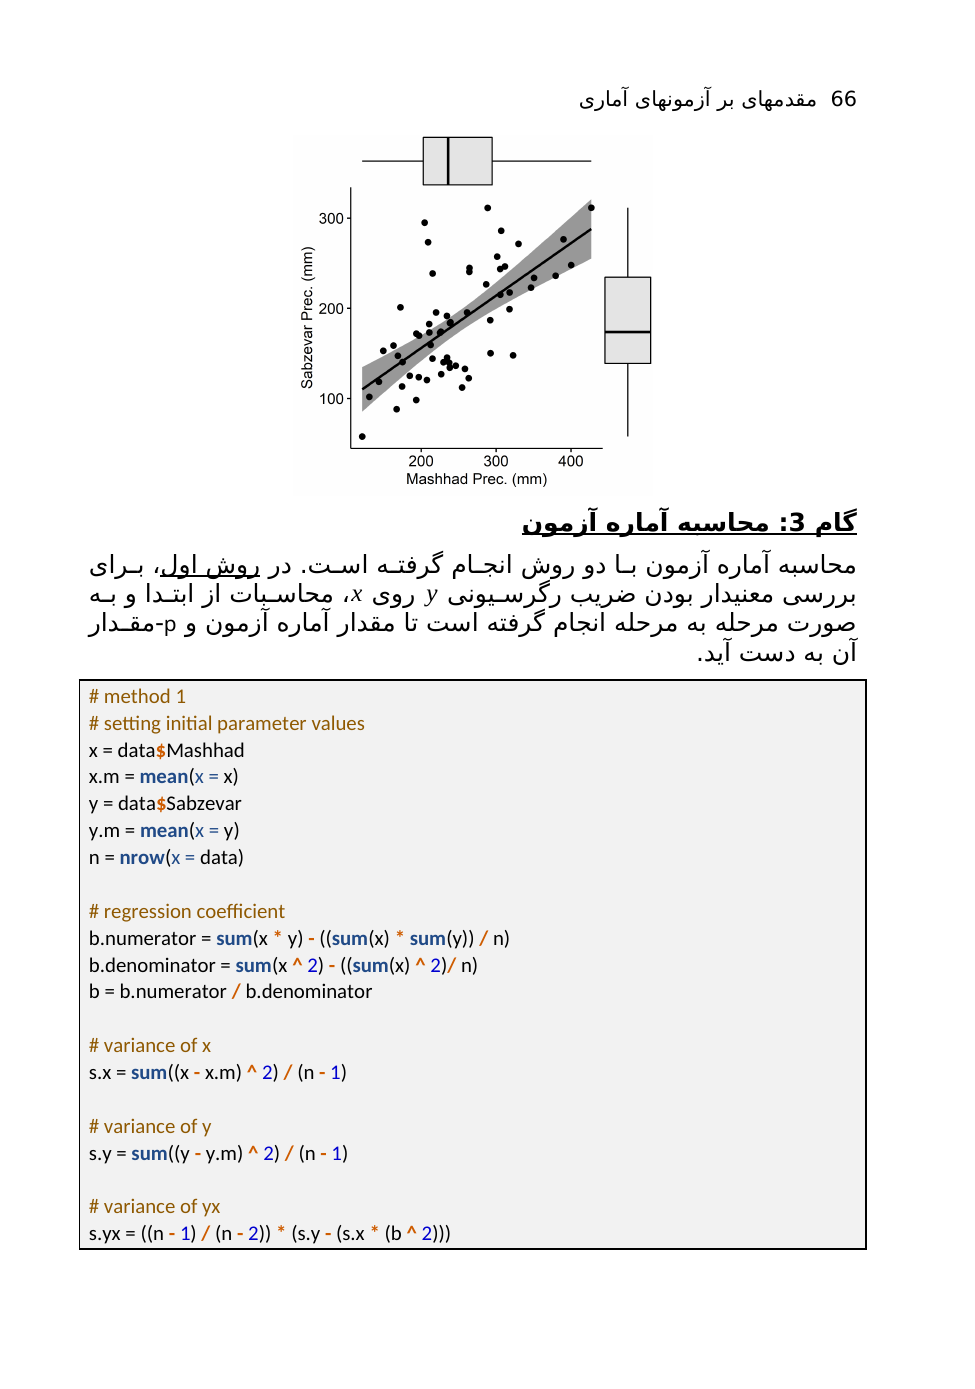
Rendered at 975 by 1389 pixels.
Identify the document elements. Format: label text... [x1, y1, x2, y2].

text محاسبه آماره آزمون با دو روش انجام گرفته است. در روش اول، برای بررسی معنی‏دار بودن ضریب رگرسیونی روی ، محاسبات از ابتدا و به صورت مرحله به مرحله انجام گرفته است تا مقدار آماره آزمون و p-مقدار آن به دست آید. [89, 550, 857, 667]
picture [292, 135, 653, 496]
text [80, 681, 865, 1248]
text گام 3: محاسبه آماره آزمون [89, 508, 857, 537]
